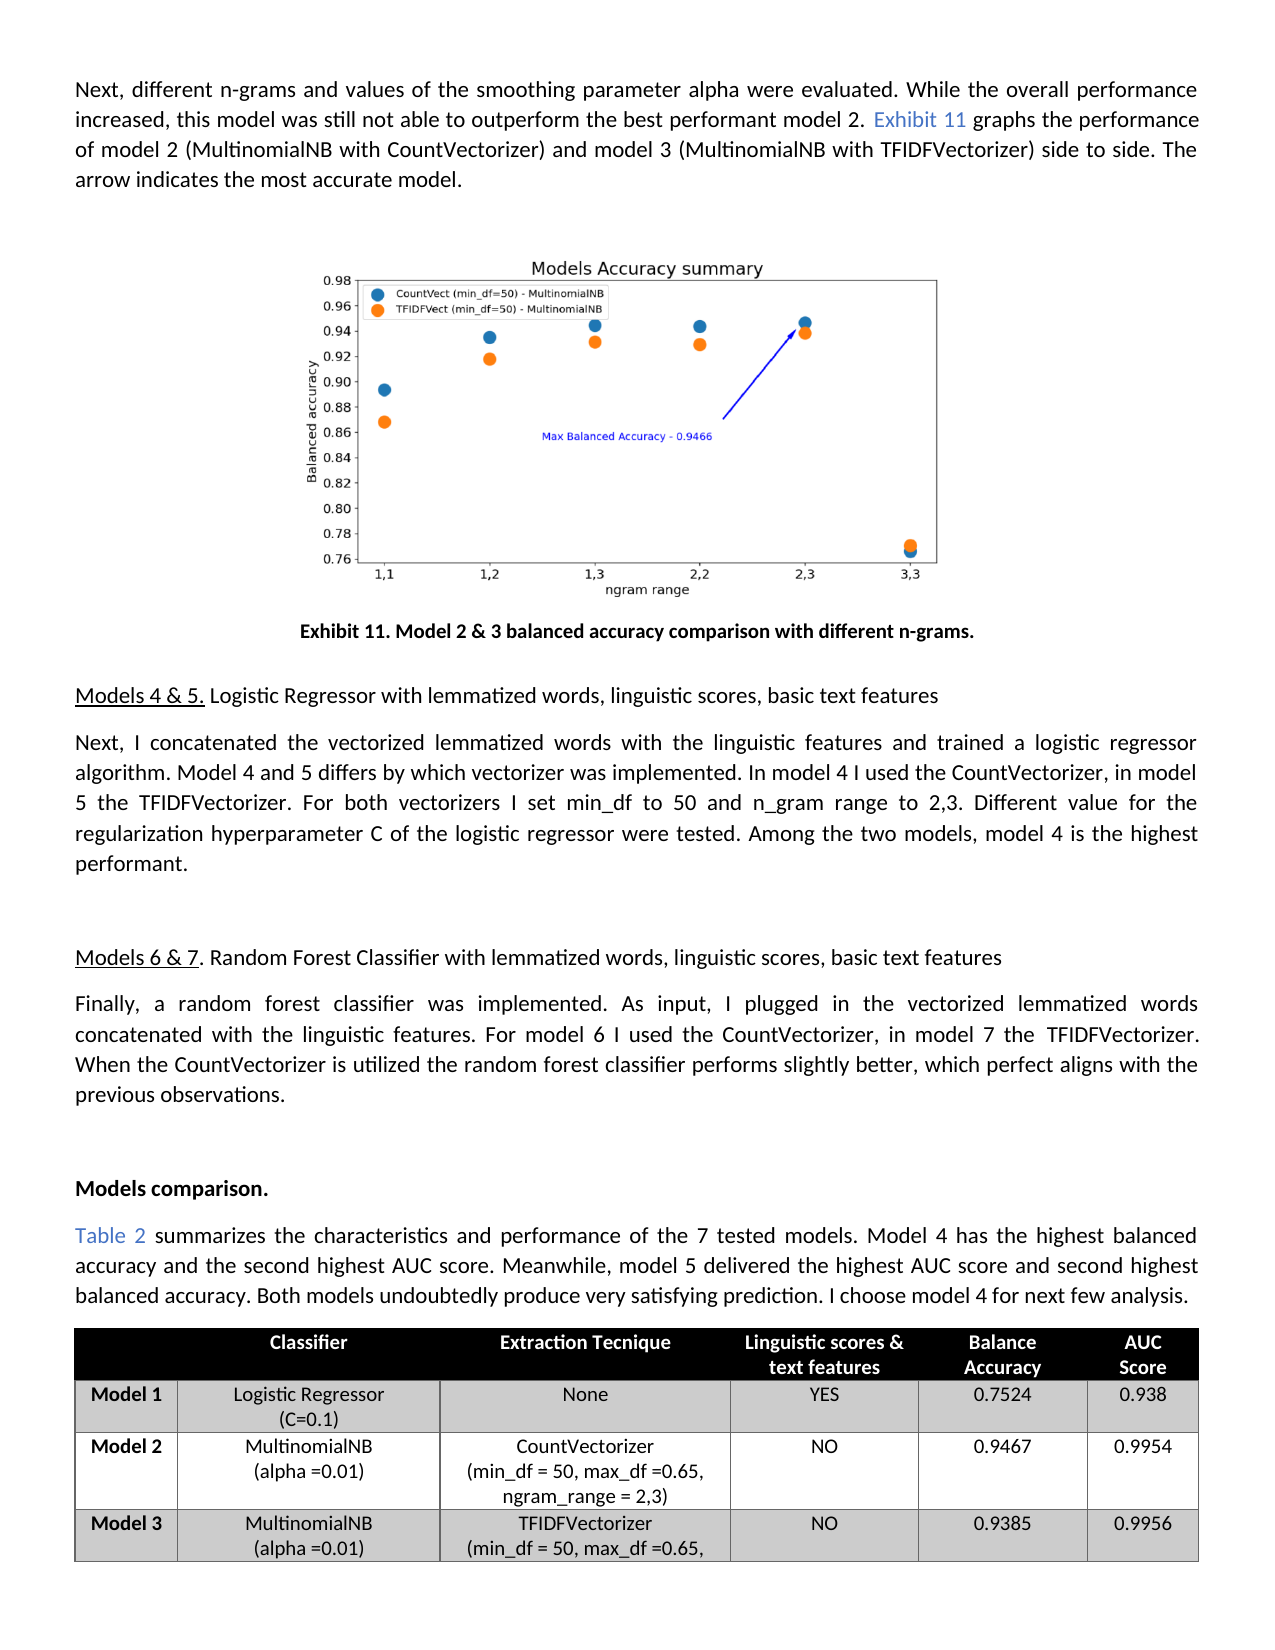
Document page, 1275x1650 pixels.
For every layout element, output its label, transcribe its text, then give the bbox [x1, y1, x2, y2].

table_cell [178, 1510, 439, 1561]
table_cell Model 2 [76, 1433, 177, 1509]
table_cell Model 3 [76, 1510, 177, 1561]
picture [266, 236, 1008, 607]
text Next, I concatenated the vectorized lemmatized words with the linguistic features and trained a logistic regressor algorithm. Model 4 and 5 differs by which vectorizer was implemented. In model 4 I used the CountVectorizer, in model 5 the TFIDFVectorizer. For both vectorizers I set min_df to 50 and n_gram range to 2,3. Different value for the regularization hyperparameter C of the logistic regressor were tested. Among the two models, model 4 is the highest performant. [75, 728, 1200, 877]
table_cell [441, 1433, 730, 1509]
text Models comparison. [75, 1174, 1200, 1202]
table_header AUC Score [1088, 1329, 1198, 1380]
text Models 6 & 7. Random Forest Classifier with lemmatized words, linguistic scores, basic text features [75, 943, 1200, 971]
table_header Classifier [178, 1329, 439, 1380]
table_cell 0.9385 [919, 1510, 1087, 1561]
table_cell 0.7524 [919, 1381, 1087, 1432]
table_cell None [441, 1381, 730, 1432]
table_header [76, 1329, 177, 1380]
table_cell 0.9467 [919, 1433, 1087, 1509]
table_cell 0.9954 [1088, 1433, 1198, 1509]
table_cell Model 1 [76, 1381, 177, 1432]
table_cell MultinomialNB (alpha =0.01) [178, 1433, 439, 1509]
table_cell Logistic Regressor (C=0.1) [178, 1381, 439, 1432]
table_cell NO [731, 1510, 918, 1561]
text Table 2 summarizes the characteristics and performance of the 7 tested models. Model 4 has the highest balanced accuracy and the second highest AUC score. Meanwhile, model 5 delivered the highest AUC score and second highest balanced accuracy. Both models undoubtedly produce very satisfying prediction. I choose model 4 for next few analysis. [75, 1221, 1200, 1309]
table_header Linguistic scores & text features [731, 1329, 918, 1380]
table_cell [441, 1510, 730, 1561]
table_cell YES [731, 1381, 918, 1432]
text Models 4 & 5. Logistic Regressor with lemmatized words, linguistic scores, basic text features [75, 681, 1200, 709]
table_cell NO [731, 1433, 918, 1509]
table_cell 0.938 [1088, 1381, 1198, 1432]
table_cell 0.9956 [1088, 1510, 1198, 1561]
table_header Balance Accuracy [919, 1329, 1087, 1380]
table_header Extraction Tecnique [441, 1329, 730, 1380]
text Next, different n-grams and values of the smoothing parameter alpha were evaluated. While the overall performance increased, this model was still not able to outperform the best performant model 2. Exhibit 11 graphs the performance of model 2 (MultinomialNB with CountVectorizer) and model 3 (MultinomialNB with TFIDFVectorizer) side to side. The arrow indicates the most accurate model. [75, 75, 1200, 194]
text Finally, a random forest classifier was implemented. As input, I plugged in the vectorized lemmatized words concatenated with the linguistic features. For model 6 I used the CountVectorizer, in model 7 the TFIDFVectorizer. When the CountVectorizer is utilized the random forest classifier performs slightly better, which perfect aligns with the previous observations. [75, 989, 1200, 1108]
